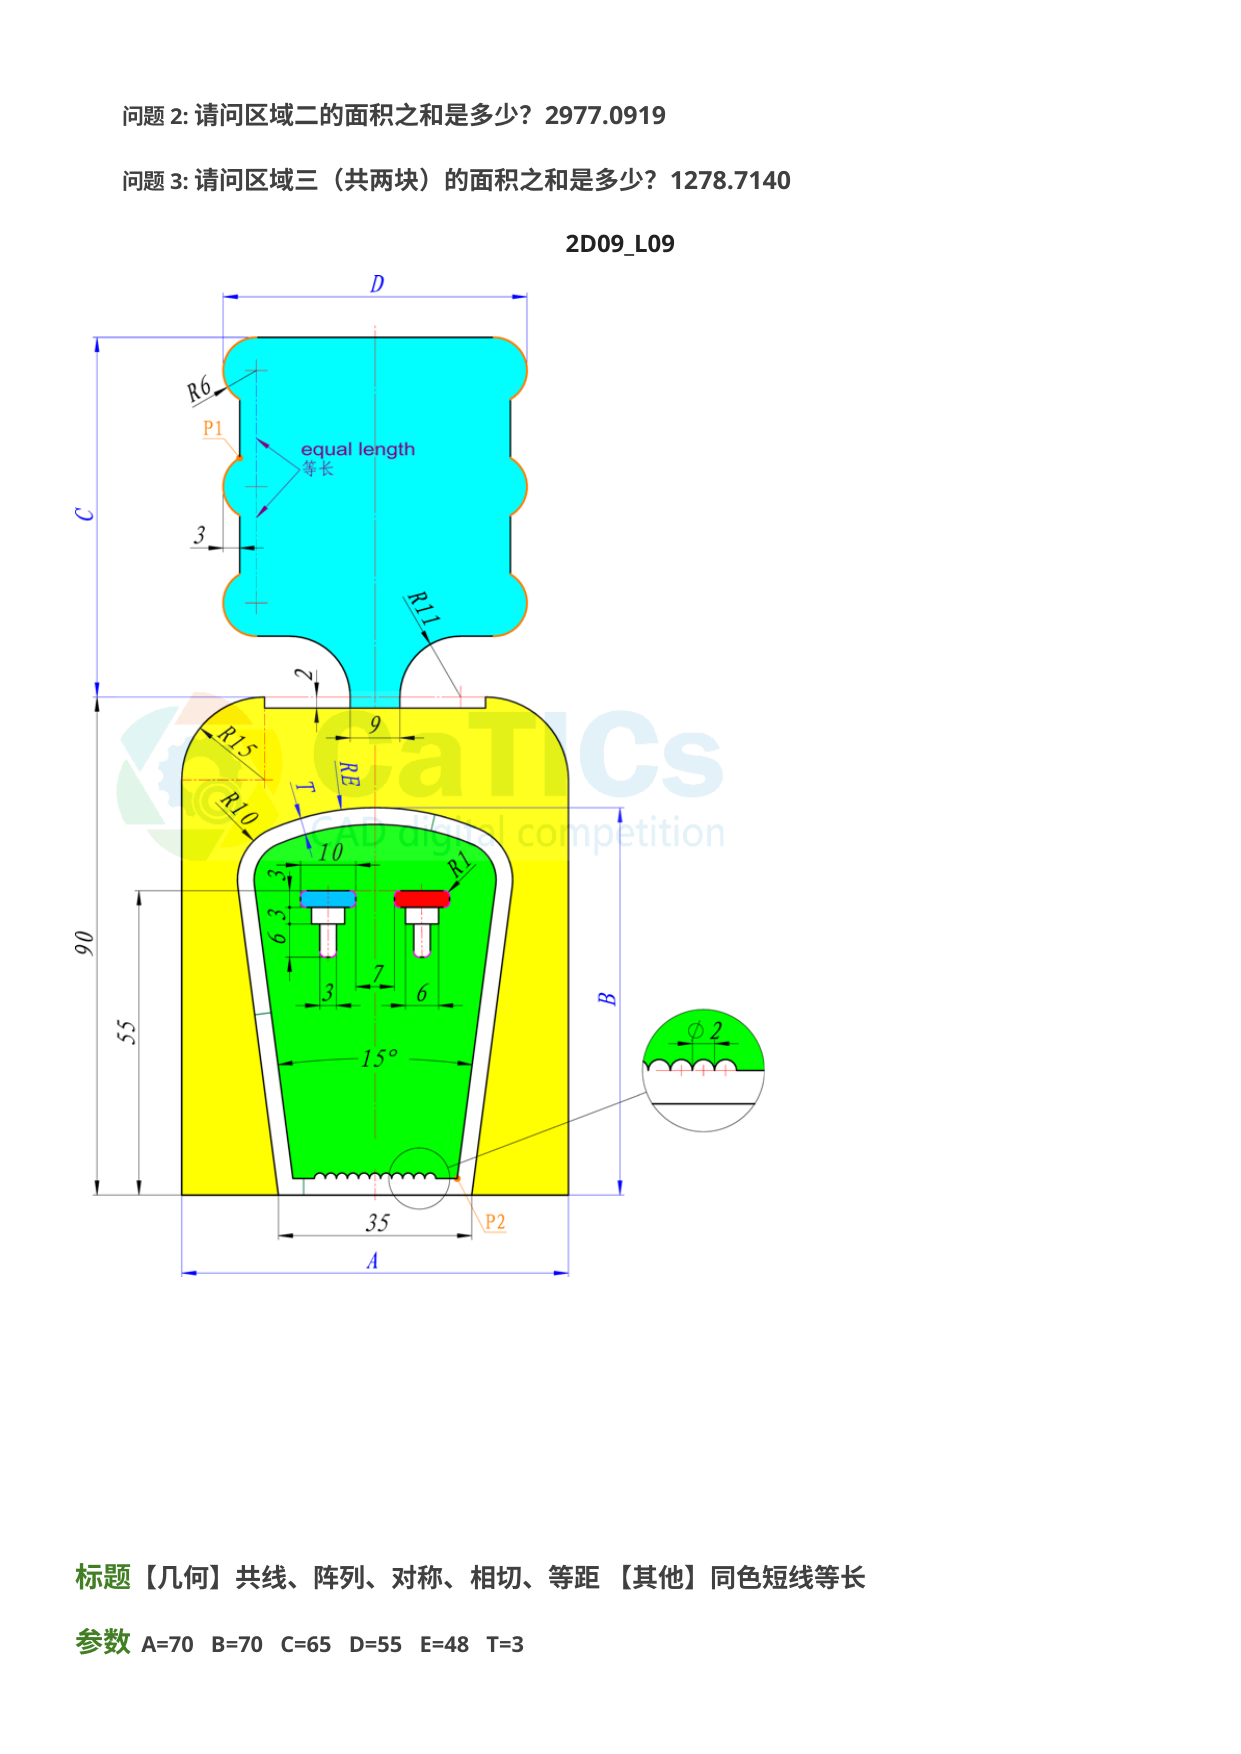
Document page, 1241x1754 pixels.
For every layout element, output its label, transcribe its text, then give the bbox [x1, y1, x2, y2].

text 参数 A=70 B=70 C=65 D=55 E=48 T=3 [75, 1608, 1165, 1673]
picture [75, 275, 765, 1277]
text 2D09_L09 [75, 211, 1165, 276]
text 标题【几何】共线、阵列、对称、相切、等距 【其他】同色短线等长 [75, 1543, 1165, 1608]
text 问题2: 请问区域二的面积之和是多少？2977.0919 [122, 81, 1165, 146]
text 问题3: 请问区域三（共两块）的面积之和是多少？1278.7140 [122, 146, 1165, 211]
